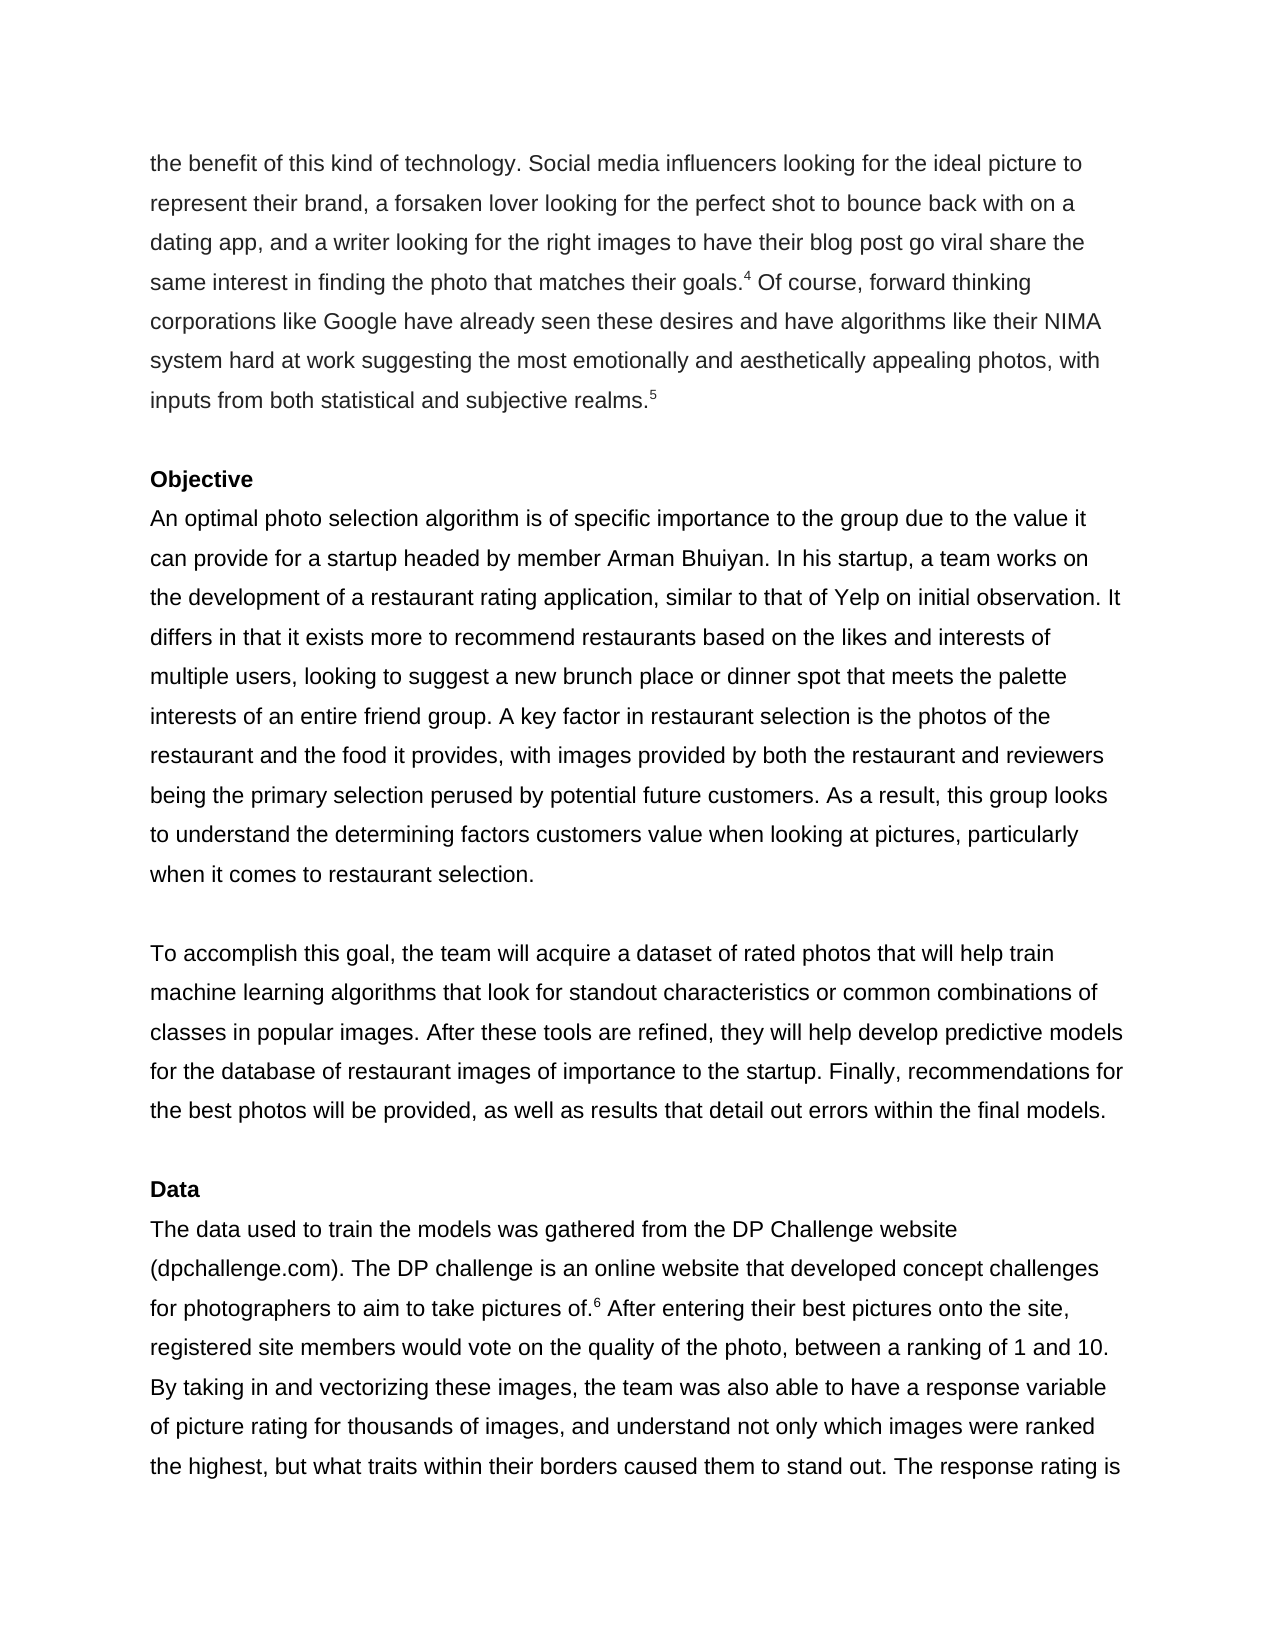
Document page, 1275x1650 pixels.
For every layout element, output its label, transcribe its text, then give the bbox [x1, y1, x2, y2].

text Data [150, 1176, 1125, 1203]
text To accomplish this goal, the team will acquire a dataset of rated photos that will help train machine learning algorithms that look for standout characteristics or common combinations of classes in popular images. After these tools are refined, they will help develop predictive models for the database of restaurant images of importance to the startup. Finally, recommendations for the best photos will be provided, as well as results that detail out errors within the final models. [150, 939, 1125, 1124]
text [150, 150, 1125, 413]
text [150, 1216, 1125, 1479]
text Objective [150, 466, 1125, 492]
text An optimal photo selection algorithm is of specific importance to the group due to the value it can provide for a startup headed by member Arman Bhuiyan. In his startup, a team works on the development of a restaurant rating application, similar to that of Yelp on initial observation. It differs in that it exists more to recommend restaurants based on the likes and interests of multiple users, looking to suggest a new brunch place or dinner spot that meets the palette interests of an entire friend group. A key factor in restaurant selection is the photos of the restaurant and the food it provides, with images provided by both the restaurant and reviewers being the primary selection perused by potential future customers. As a result, this group looks to understand the determining factors customers value when looking at pictures, particularly when it comes to restaurant selection. [150, 505, 1125, 887]
